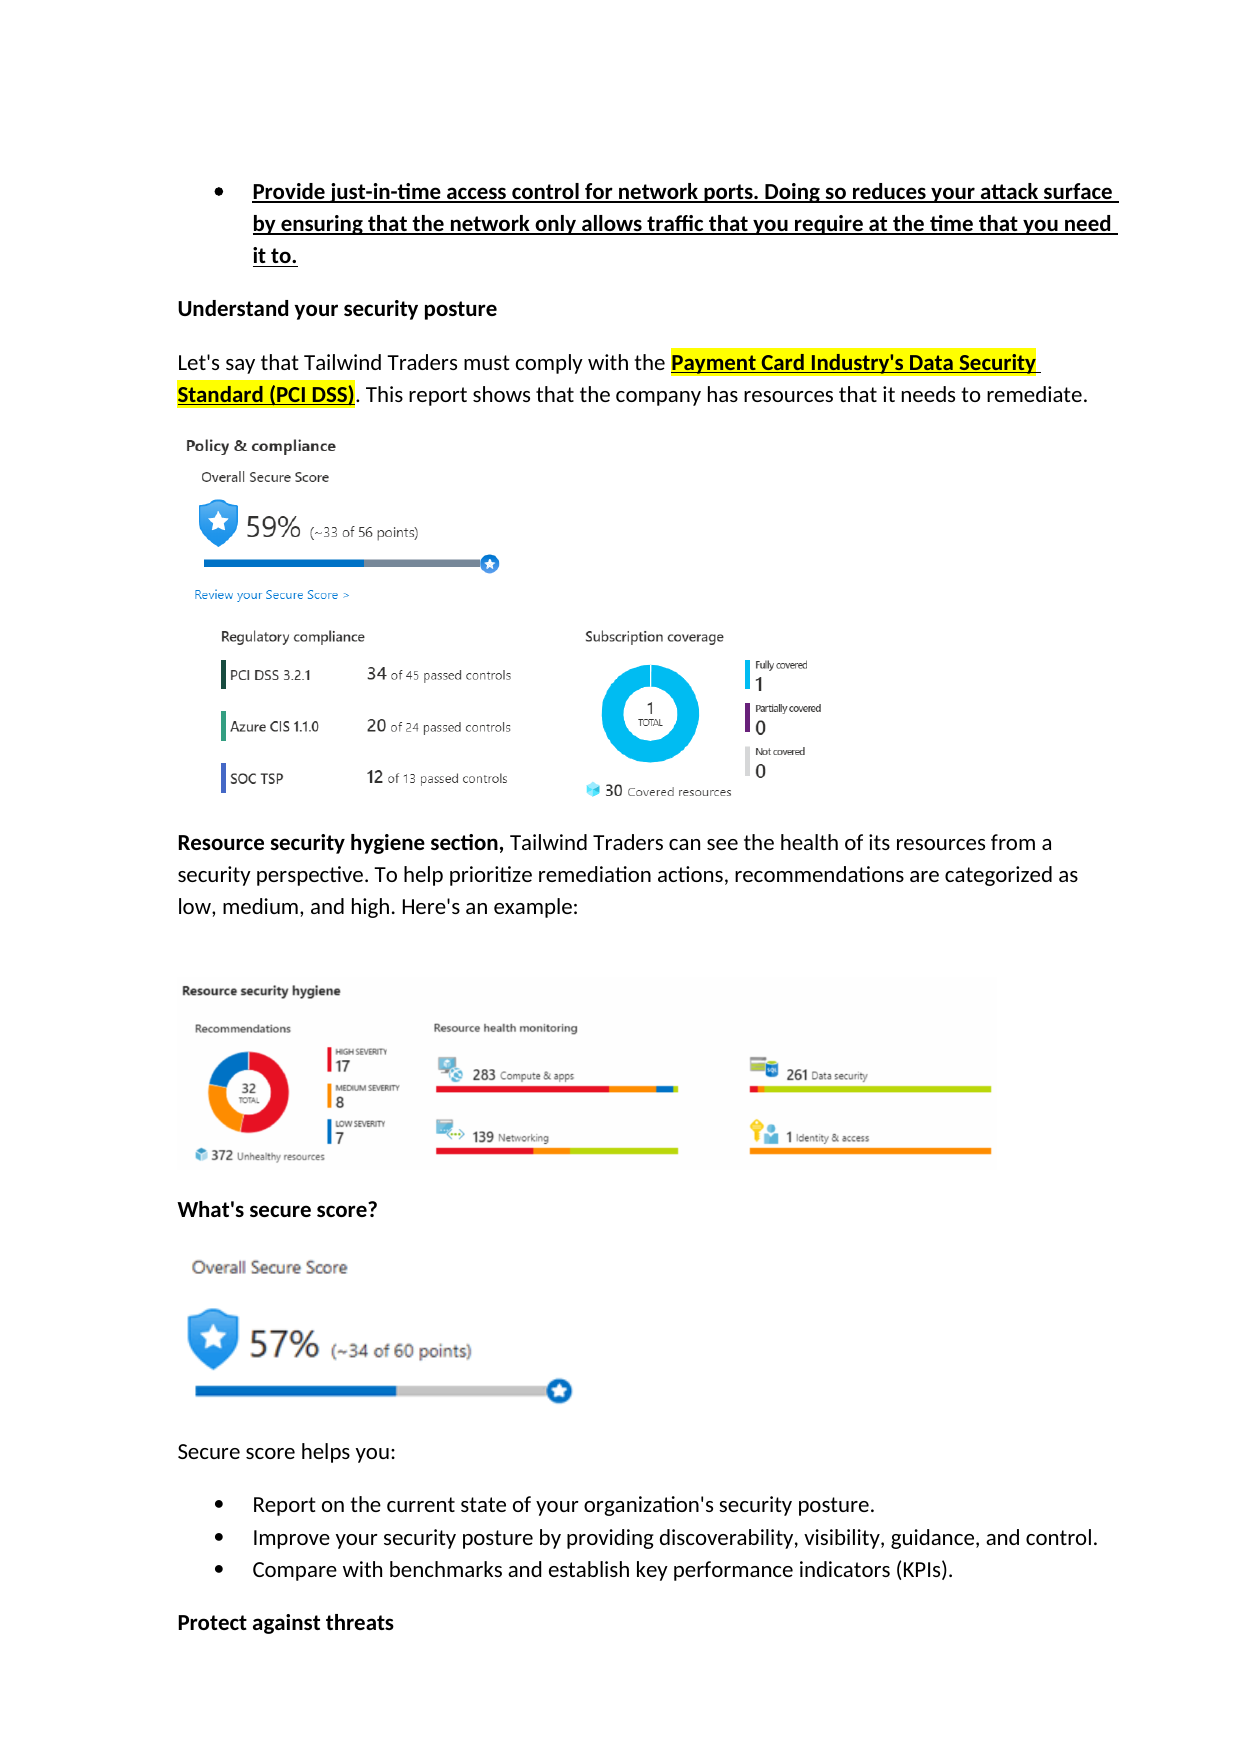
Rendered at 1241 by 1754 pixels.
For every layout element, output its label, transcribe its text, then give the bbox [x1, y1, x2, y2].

picture [177, 1247, 581, 1413]
picture [177, 432, 840, 803]
text What's secure score? [177, 1195, 1122, 1223]
list Report on the current state of your organization's security posture. [215, 1490, 1122, 1518]
list Improve your security posture by providing discoverability, visibility, guidance, and control. [215, 1523, 1122, 1551]
text Secure score helps you: [177, 1437, 1122, 1465]
text Resource security hygiene section, Tailwind Traders can see the health of its resources from a security perspective. To help prioritize remediation actions, recommendations are categorized as low, medium, and high. Here's an example: [177, 828, 1122, 920]
text Understand your security posture [177, 294, 1122, 323]
list Compare with benchmarks and establish key performance indicators (KPIs). [215, 1555, 1122, 1583]
list Provide just-in-time access control for network ports. Doing so reduces your attack surface by ensuring that the network only allows traffic that you require at the time that you need it to. [215, 177, 1122, 269]
text Let's say that Tailwind Traders must comply with the Payment Card Industry's Data Security Standard (PCI DSS). This report shows that the company has resources that it needs to remediate. [177, 348, 1122, 408]
picture [177, 977, 999, 1170]
text Protect against threats [177, 1608, 1122, 1636]
